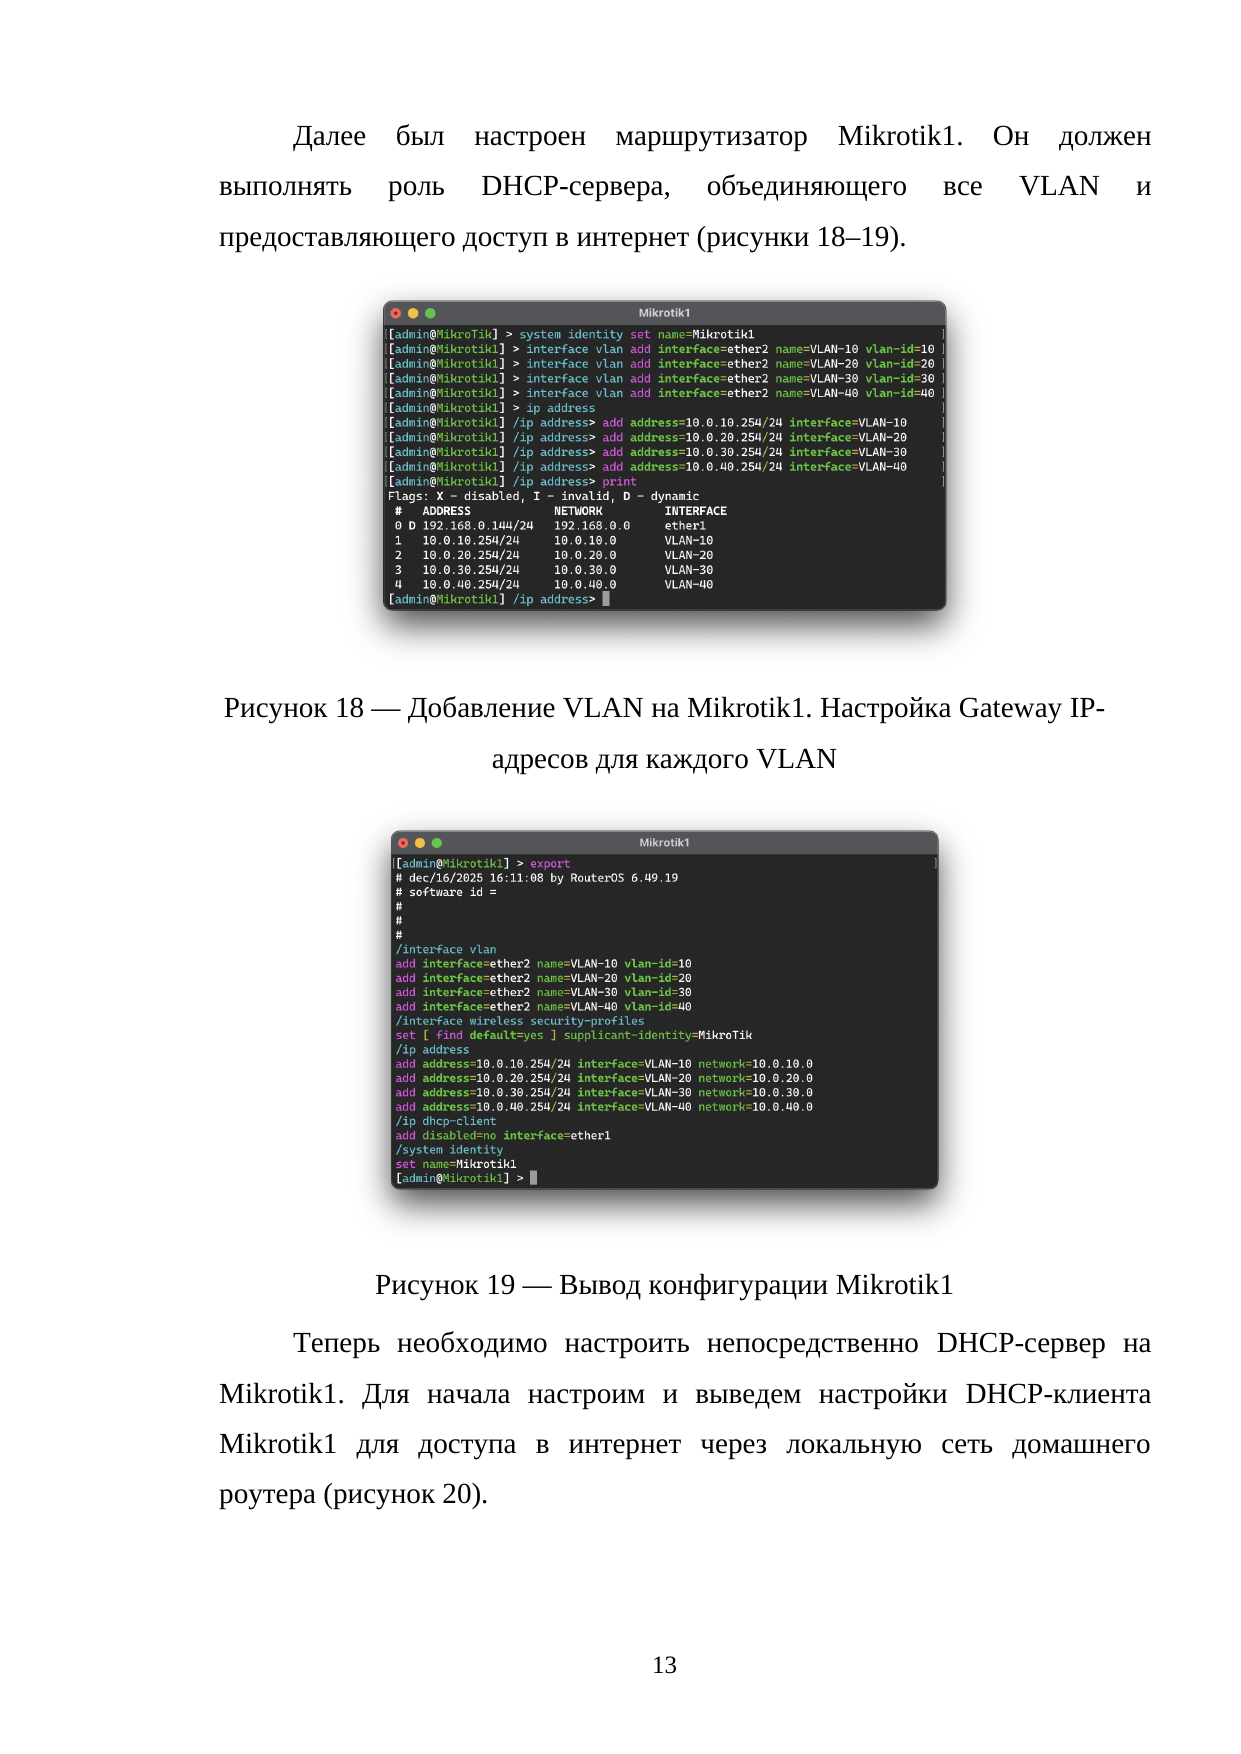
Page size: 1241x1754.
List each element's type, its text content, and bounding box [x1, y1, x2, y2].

text Теперь необходимо настроить непосредственно DHCP-сервер на Mikrotik1. Для начала настроим и выведем настройки DHCP-клиента Mikrotik1 для доступа в интернет через локальную сеть домашнего роутера (рисунок 20). [219, 1326, 1152, 1510]
picture [335, 269, 994, 674]
text Рисунок 19 — Вывод конфигурации Mikrotik1 [177, 1267, 1152, 1301]
picture [344, 799, 985, 1251]
text Далее был настроен маршрутизатор Mikrotik1. Он должен выполнять роль DHCP-сервера, объединяющего все VLAN и предоставляющего доступ в интернет (рисунки 18–19). [219, 118, 1152, 252]
text Рисунок 18 — Добавление VLAN на Mikrotik1. Настройка Gateway IP-адресов для каждого VLAN [177, 691, 1152, 774]
